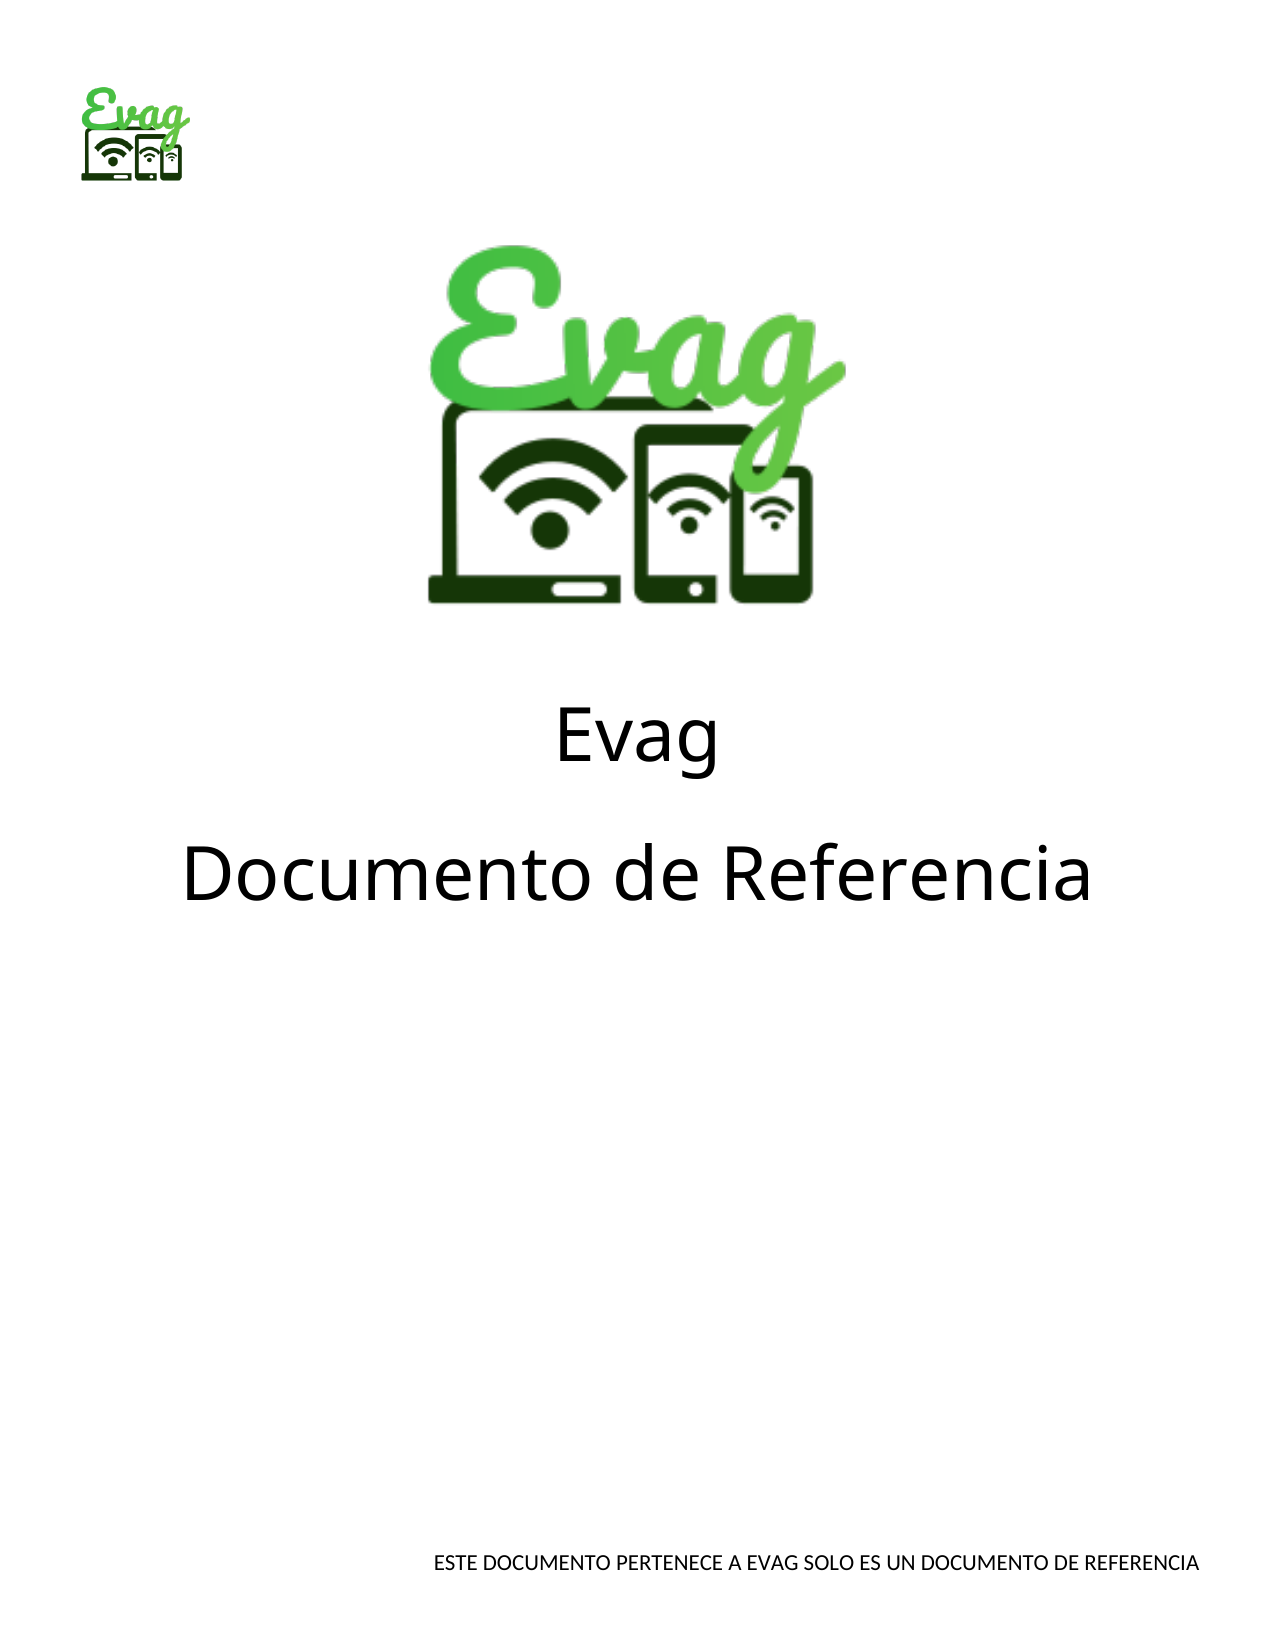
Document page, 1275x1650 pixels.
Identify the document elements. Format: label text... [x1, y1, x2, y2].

text Documento de Referencia [75, 820, 1200, 922]
picture [75, 73, 196, 194]
picture [406, 193, 869, 657]
text Evag [75, 682, 1200, 784]
